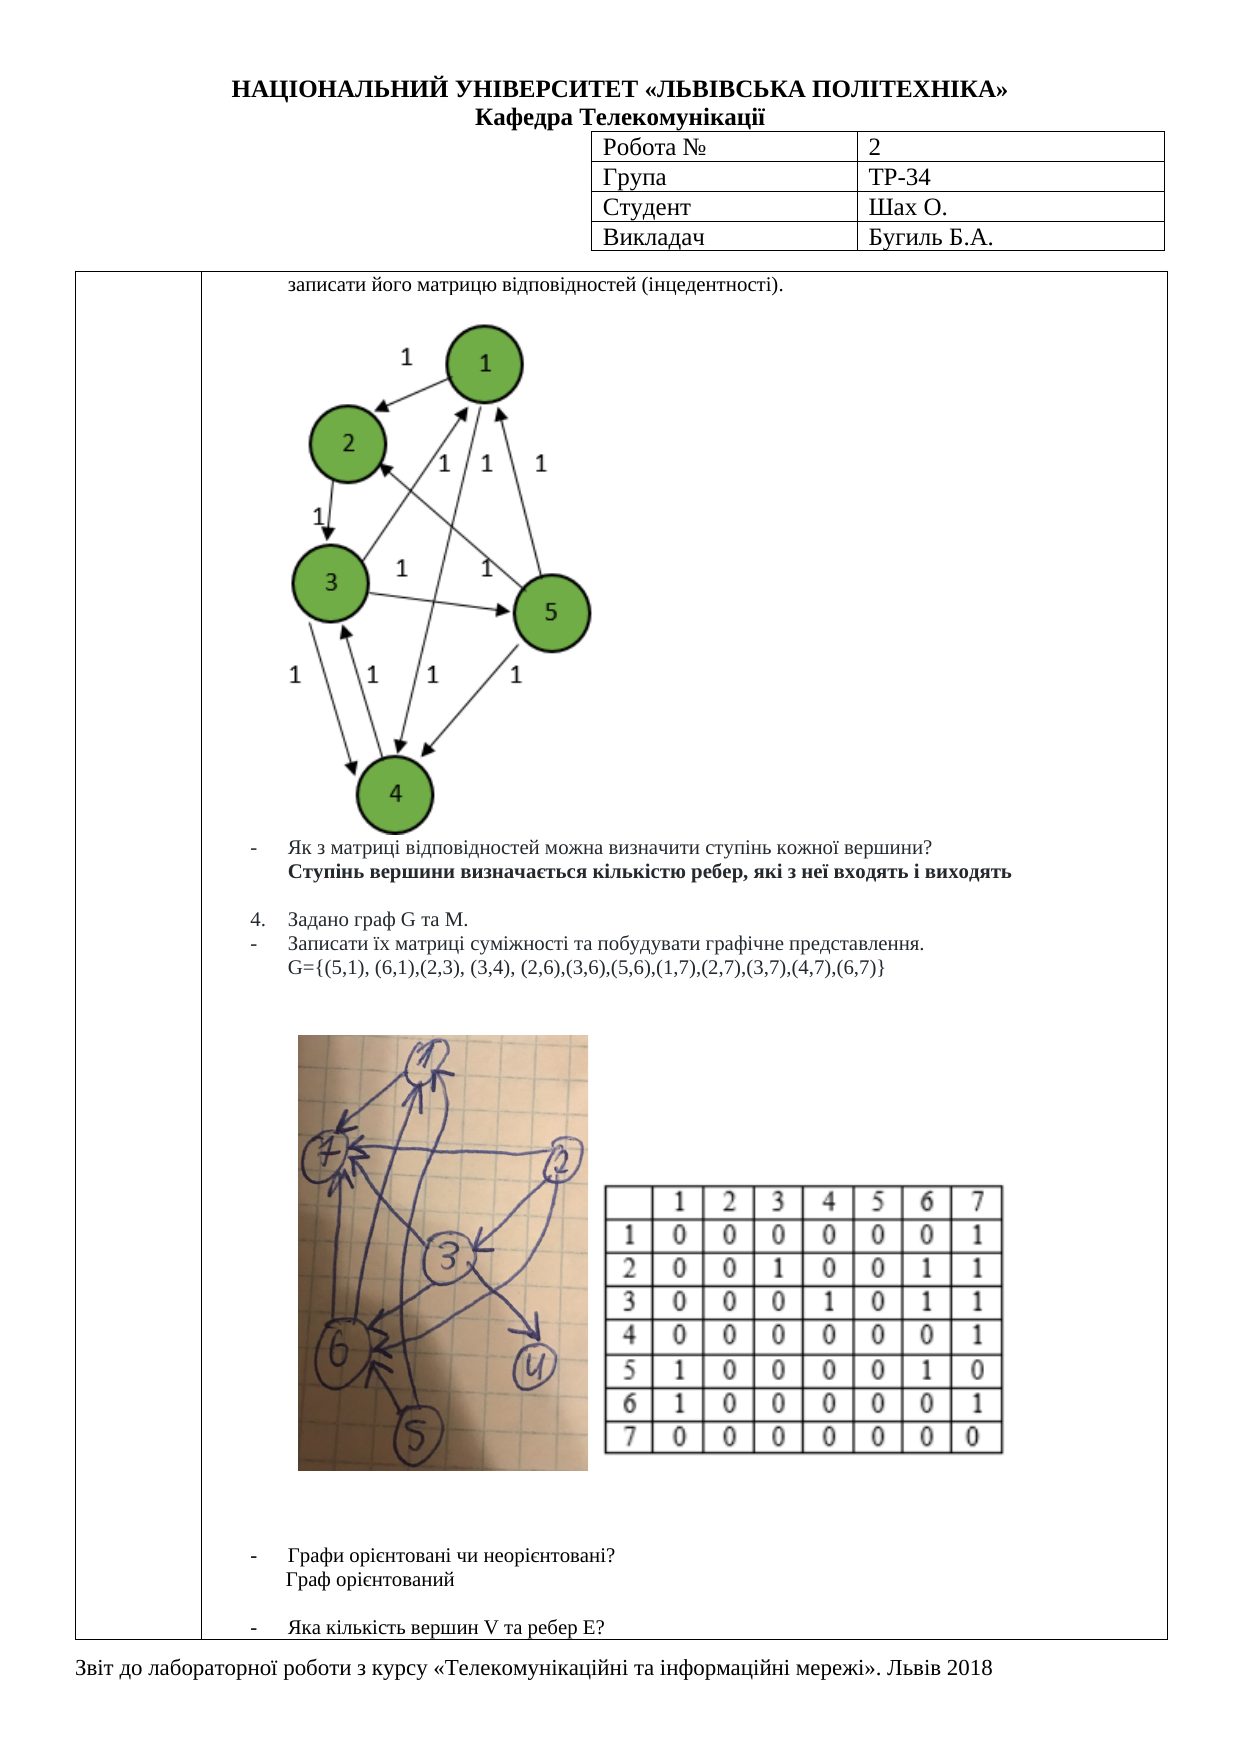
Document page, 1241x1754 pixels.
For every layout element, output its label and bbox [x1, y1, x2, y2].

picture [298, 1035, 1023, 1471]
table_cell [76, 272, 201, 1639]
picture [287, 295, 600, 835]
table_cell [202, 272, 1167, 1639]
